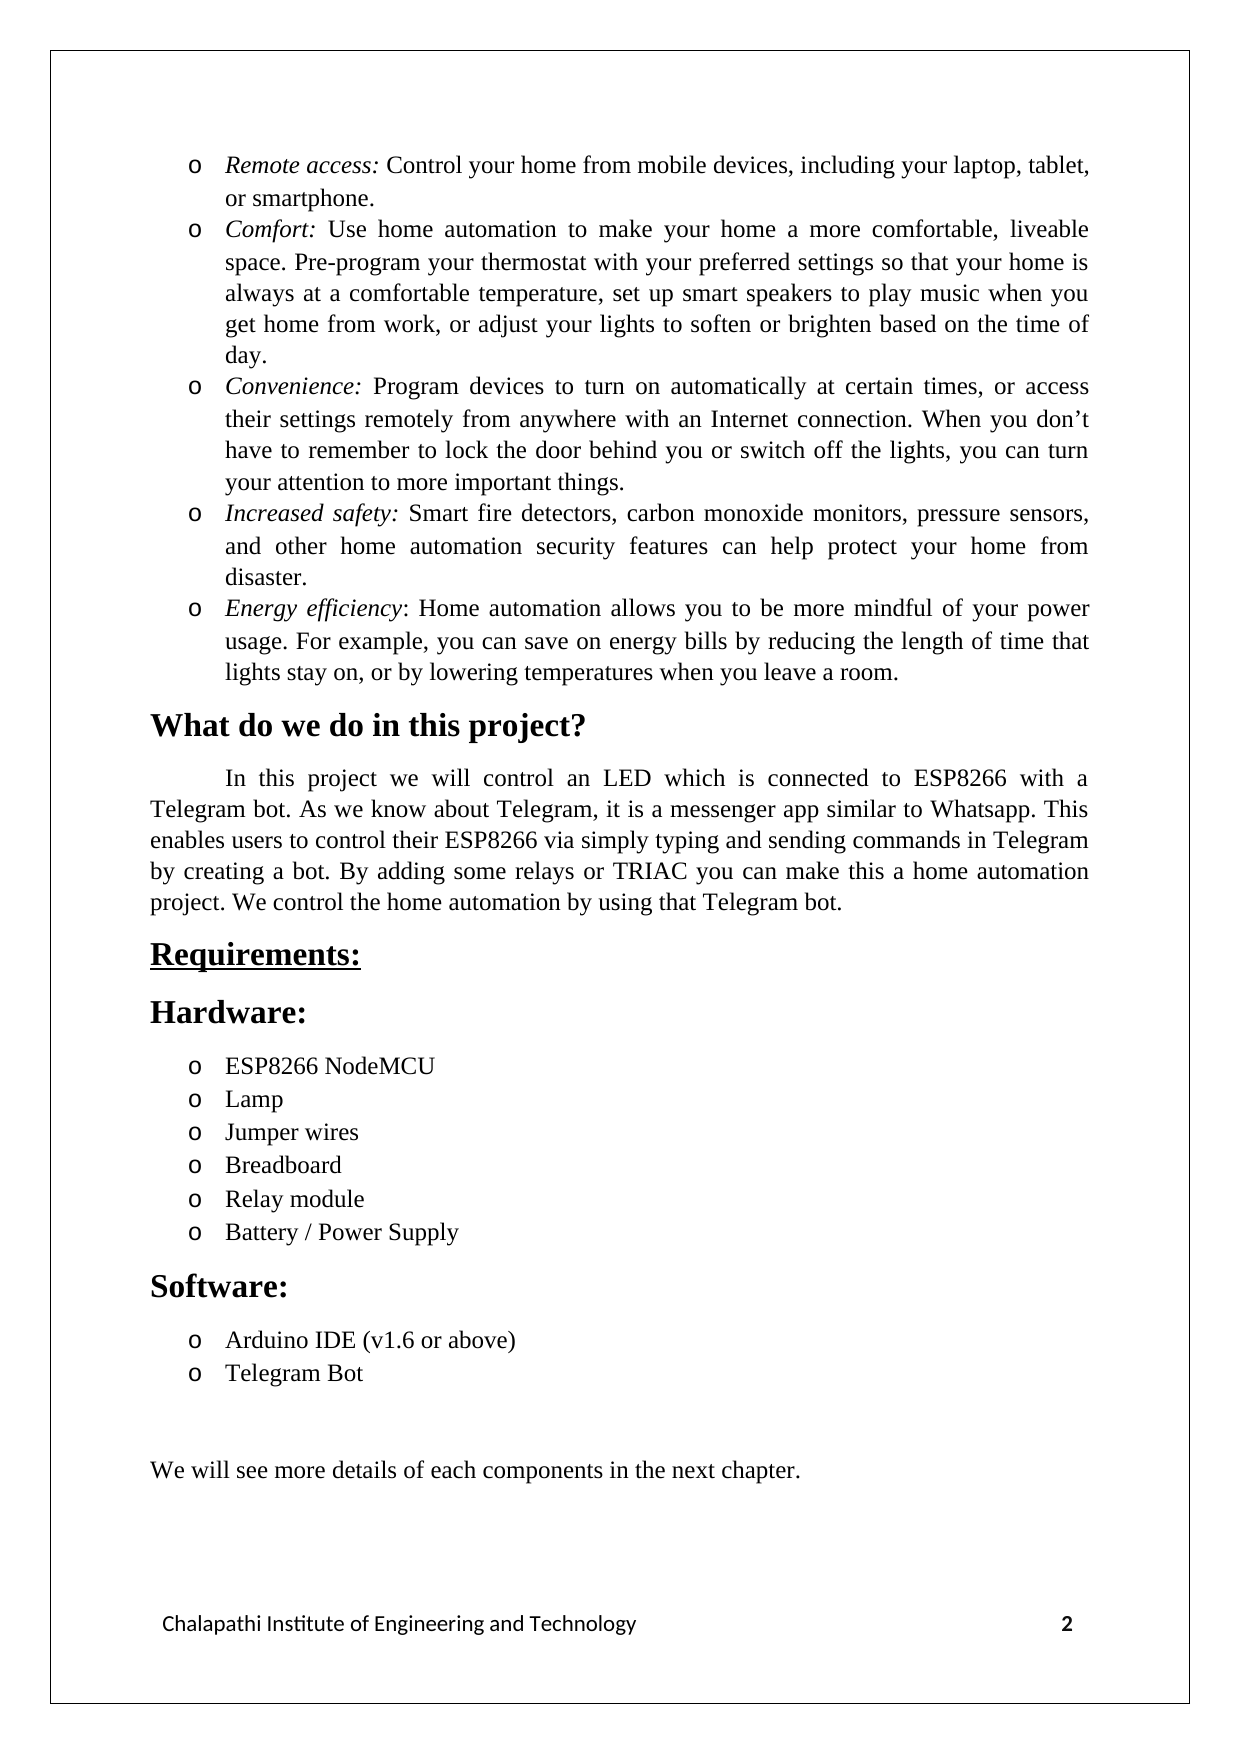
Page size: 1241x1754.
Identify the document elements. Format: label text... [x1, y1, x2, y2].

list Telegram Bot [187, 1358, 1090, 1389]
list Lamp [187, 1084, 1090, 1115]
list Breadboard [187, 1150, 1090, 1181]
text What do we do in this project? [150, 705, 1090, 743]
list ESP8266 NodeMCU [187, 1051, 1090, 1082]
list Convenience: Program devices to turn on automatically at certain times, or access their settings remotely from anywhere with an Internet connection. When you don’t have to remember to lock the door behind you or switch off the lights, you can turn your attention to more important things. [187, 371, 1090, 495]
list Increased safety: Smart fire detectors, carbon monoxide monitors, pressure sensors, and other home automation security features can help protect your home from disaster. [187, 498, 1090, 591]
list Energy efficiency: Home automation allows you to be more mindful of your power usage. For example, you can save on energy bills by reducing the length of time that lights stay on, or by lowering temperatures when you leave a room. [187, 593, 1090, 686]
text Software: [150, 1267, 1090, 1305]
list Comfort: Use home automation to make your home a more comfortable, liveable space. Pre-program your thermostat with your preferred settings so that your home is always at a comfortable temperature, set up smart speakers to play music when you get home from work, or adjust your lights to soften or brighten based on the time of day. [187, 214, 1090, 369]
list Battery / Power Supply [187, 1217, 1090, 1248]
list Arduino IDE (v1.6 or above) [187, 1325, 1090, 1356]
text We will see more details of each components in the next chapter. [150, 1456, 1090, 1484]
text In this project we will control an LED which is connected to ESP8266 with a Telegram bot. As we know about Telegram, it is a messenger app similar to Whatsapp. This enables users to control their ESP8266 via simply typing and sending commands in Telegram by creating a bot. By adding some relays or TRIAC you can make this a home automation project. We control the home automation by using that Telegram bot. [150, 763, 1090, 916]
list Remote access: Control your home from mobile devices, including your laptop, tablet, or smartphone. [187, 150, 1090, 212]
list Jumper wires [187, 1117, 1090, 1148]
list Relay module [187, 1184, 1090, 1214]
text Requirements: [150, 935, 1090, 973]
text Hardware: [150, 993, 1090, 1031]
